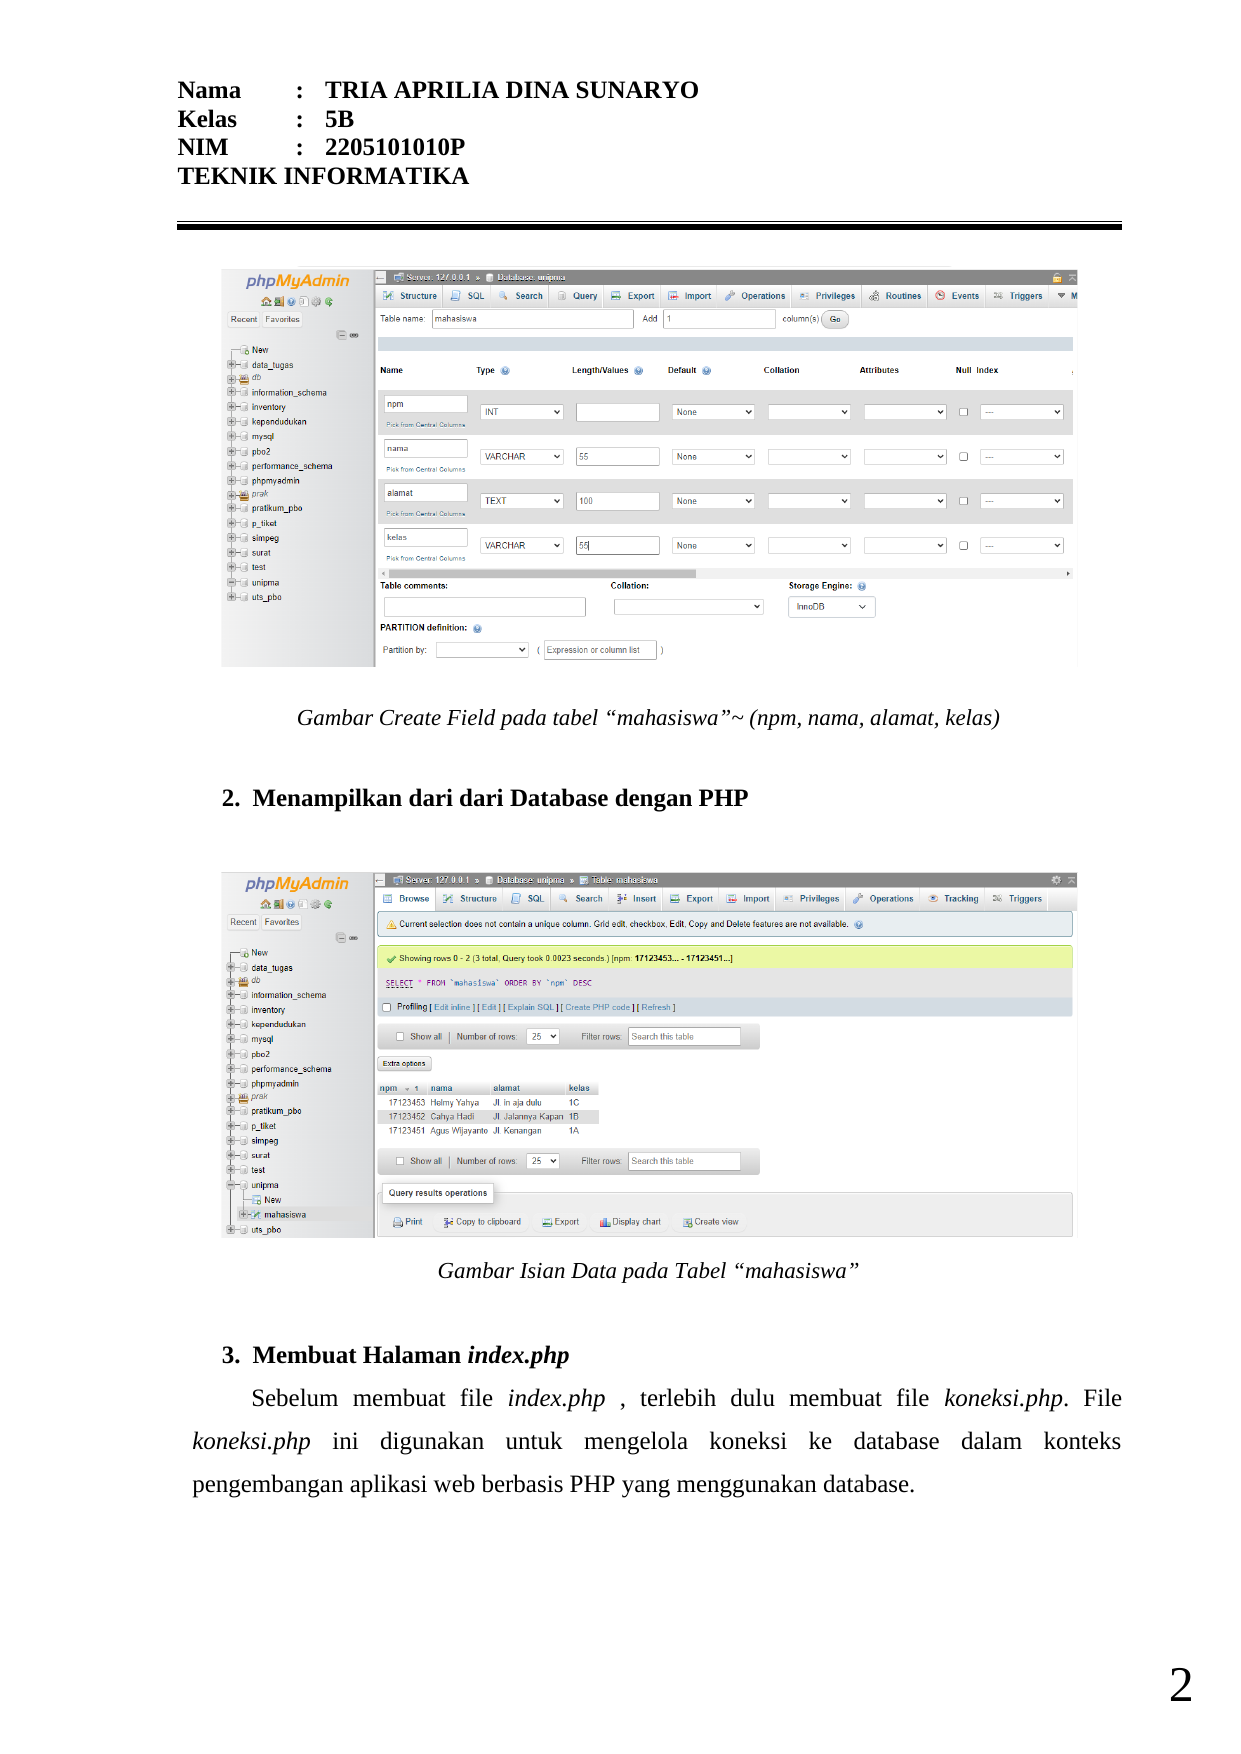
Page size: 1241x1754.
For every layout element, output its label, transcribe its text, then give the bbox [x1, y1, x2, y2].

list Sebelum membuat file index.php , terlebih dulu membuat file koneksi.php. File koneksi.php ini digunakan untuk mengelola koneksi ke database dalam konteks pengembangan aplikasi web berbasis PHP yang menggunakan database. [192, 1383, 1122, 1498]
picture [221, 870, 1078, 1238]
picture [221, 266, 1078, 667]
text Gambar Isian Data pada Tabel “mahasiswa” [177, 1257, 1122, 1284]
text Gambar Create Field pada tabel “mahasiswa”~ (npm, nama, alamat, kelas) [177, 704, 1122, 730]
list Membuat Halaman index.php [192, 1340, 1122, 1369]
list Menampilkan dari dari Database dengan PHP [192, 783, 1122, 812]
